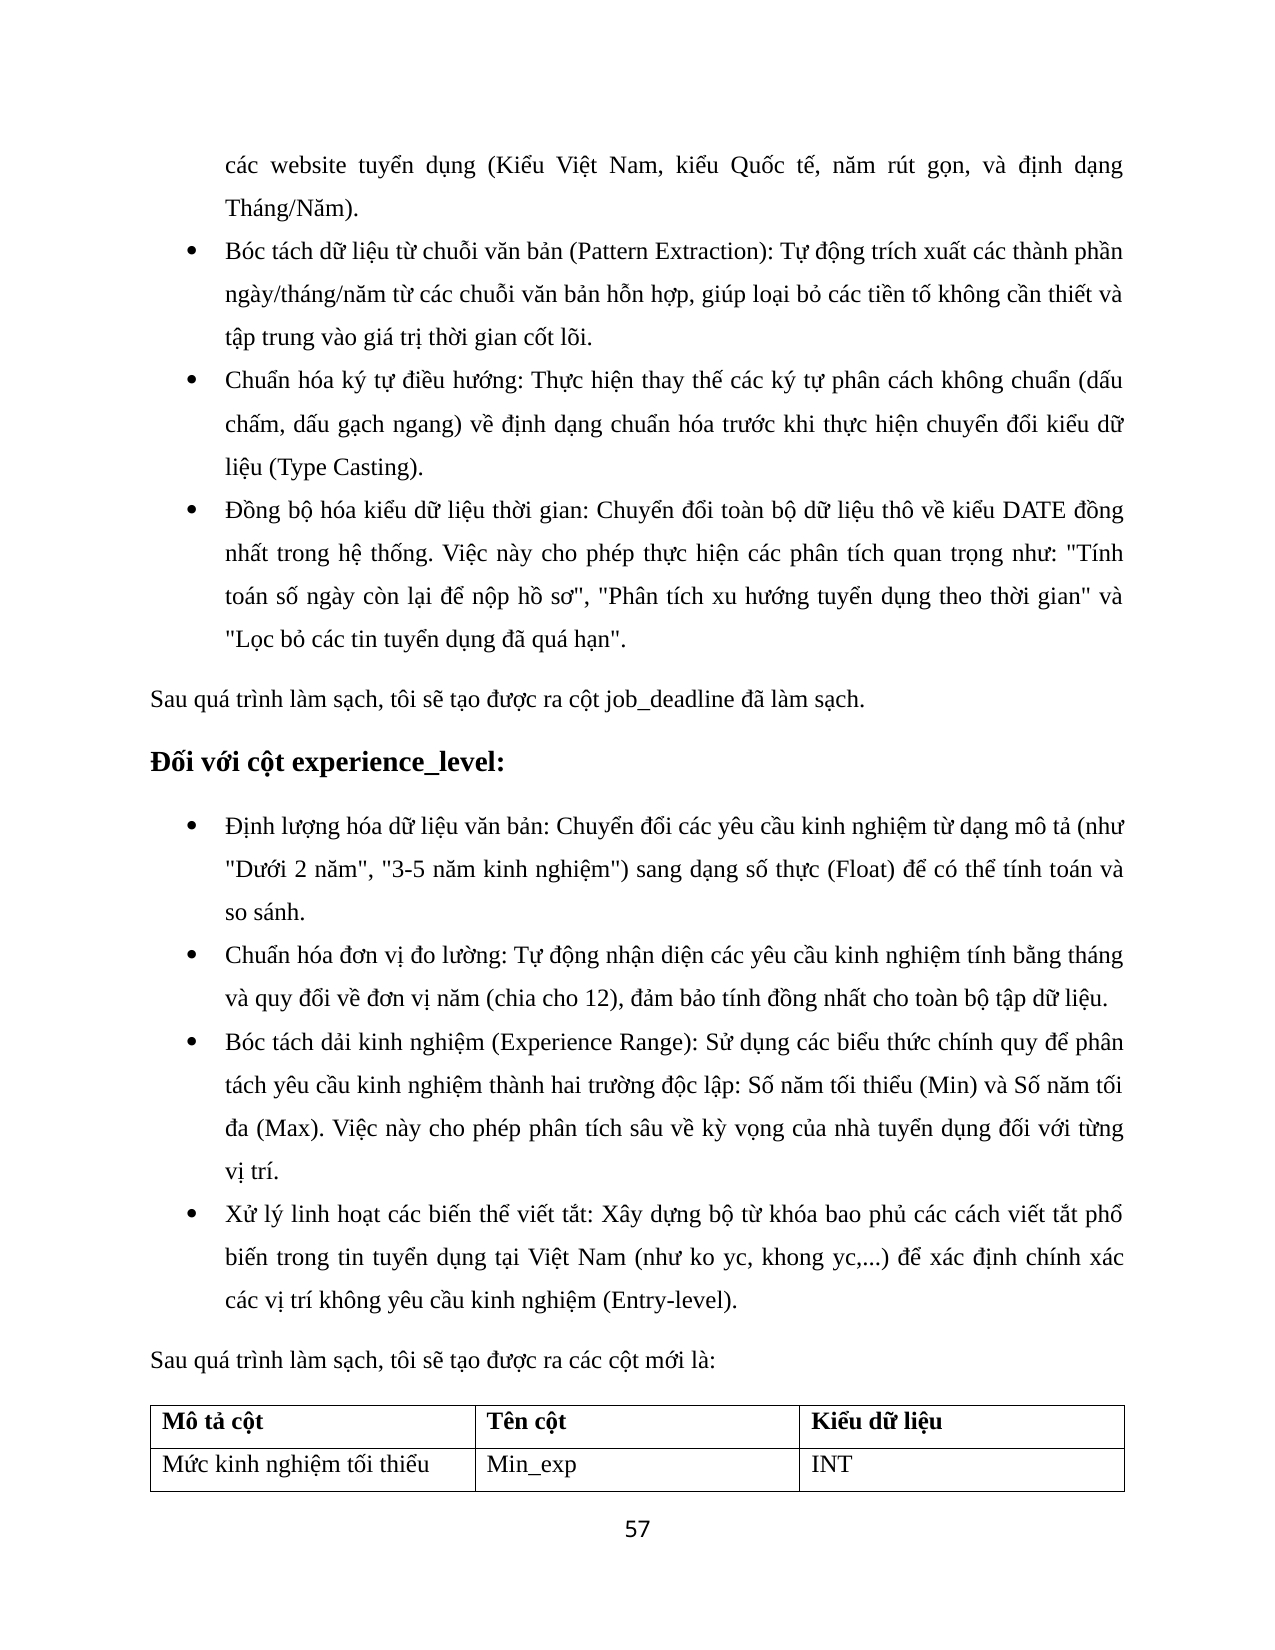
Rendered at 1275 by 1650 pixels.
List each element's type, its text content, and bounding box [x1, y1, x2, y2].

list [187, 150, 1125, 222]
list Bóc tách dữ liệu từ chuỗi văn bản (Pattern Extraction): Tự động trích xuất các thành phần ngày/tháng/năm từ các chuỗi văn bản hỗn hợp, giúp loại bỏ các tiền tố không cần thiết và tập trung vào giá trị thời gian cốt lõi. [187, 236, 1125, 351]
table_cell Min_exp [476, 1449, 799, 1491]
table_header Tên cột [476, 1406, 799, 1448]
text Đối với cột experience_level: [150, 744, 1125, 777]
list Đồng bộ hóa kiểu dữ liệu thời gian: Chuyển đổi toàn bộ dữ liệu thô về kiểu DATE đồng nhất trong hệ thống. Việc này cho phép thực hiện các phân tích quan trọng như: "Tính toán số ngày còn lại để nộp hồ sơ", "Phân tích xu hướng tuyển dụng theo thời gian" và "Lọc bỏ các tin tuyển dụng đã quá hạn". [187, 495, 1125, 653]
list Chuẩn hóa ký tự điều hướng: Thực hiện thay thế các ký tự phân cách không chuẩn (dấu chấm, dấu gạch ngang) về định dạng chuẩn hóa trước khi thực hiện chuyển đổi kiểu dữ liệu (Type Casting). [187, 366, 1125, 481]
text Sau quá trình làm sạch, tôi sẽ tạo được ra cột job_deadline đã làm sạch. [150, 684, 1125, 713]
list Xử lý linh hoạt các biến thể viết tắt: Xây dựng bộ từ khóa bao phủ các cách viết tắt phổ biến trong tin tuyển dụng tại Việt Nam (như ko yc, khong yc,...) để xác định chính xác các vị trí không yêu cầu kinh nghiệm (Entry-level). [187, 1199, 1125, 1314]
list Định lượng hóa dữ liệu văn bản: Chuyển đổi các yêu cầu kinh nghiệm từ dạng mô tả (như "Dưới 2 năm", "3-5 năm kinh nghiệm") sang dạng số thực (Float) để có thể tính toán và so sánh. [187, 811, 1125, 926]
table_cell Mức kinh nghiệm tối thiểu [151, 1449, 475, 1491]
table_cell INT [800, 1449, 1124, 1491]
list Bóc tách dải kinh nghiệm (Experience Range): Sử dụng các biểu thức chính quy để phân tách yêu cầu kinh nghiệm thành hai trường độc lập: Số năm tối thiểu (Min) và Số năm tối đa (Max). Việc này cho phép phân tích sâu về kỳ vọng của nhà tuyển dụng đối với từng vị trí. [187, 1027, 1125, 1185]
table_header Kiểu dữ liệu [800, 1406, 1124, 1448]
table_header Mô tả cột [151, 1406, 475, 1448]
text Sau quá trình làm sạch, tôi sẽ tạo được ra các cột mới là: [150, 1345, 1125, 1374]
list Chuẩn hóa đơn vị đo lường: Tự động nhận diện các yêu cầu kinh nghiệm tính bằng tháng và quy đổi về đơn vị năm (chia cho 12), đảm bảo tính đồng nhất cho toàn bộ tập dữ liệu. [187, 940, 1125, 1012]
